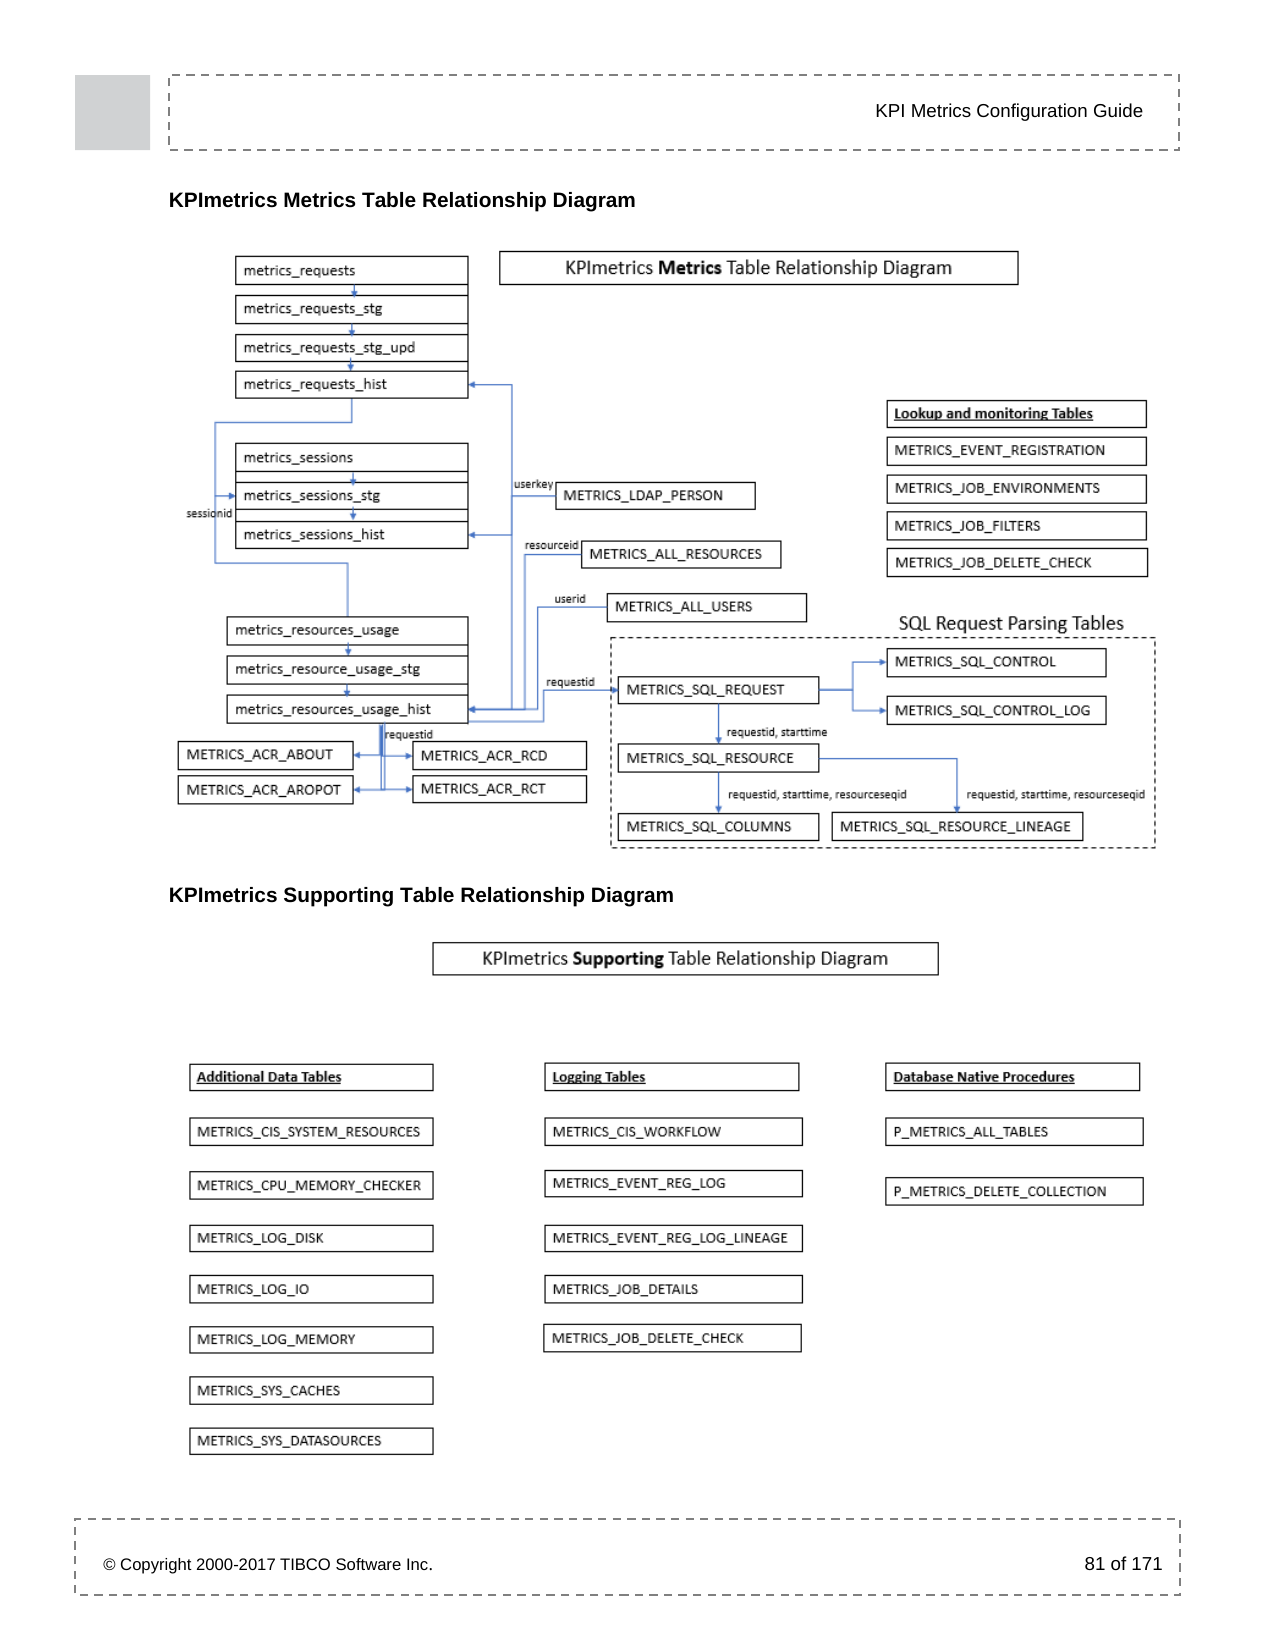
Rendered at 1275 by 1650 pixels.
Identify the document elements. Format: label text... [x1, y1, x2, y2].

subtitle KPImetrics Metrics Table Relationship Diagram [169, 187, 1162, 211]
subtitle KPImetrics Supporting Table Relationship Diagram [169, 883, 1162, 907]
picture [168, 240, 1163, 851]
picture [168, 936, 1163, 1467]
